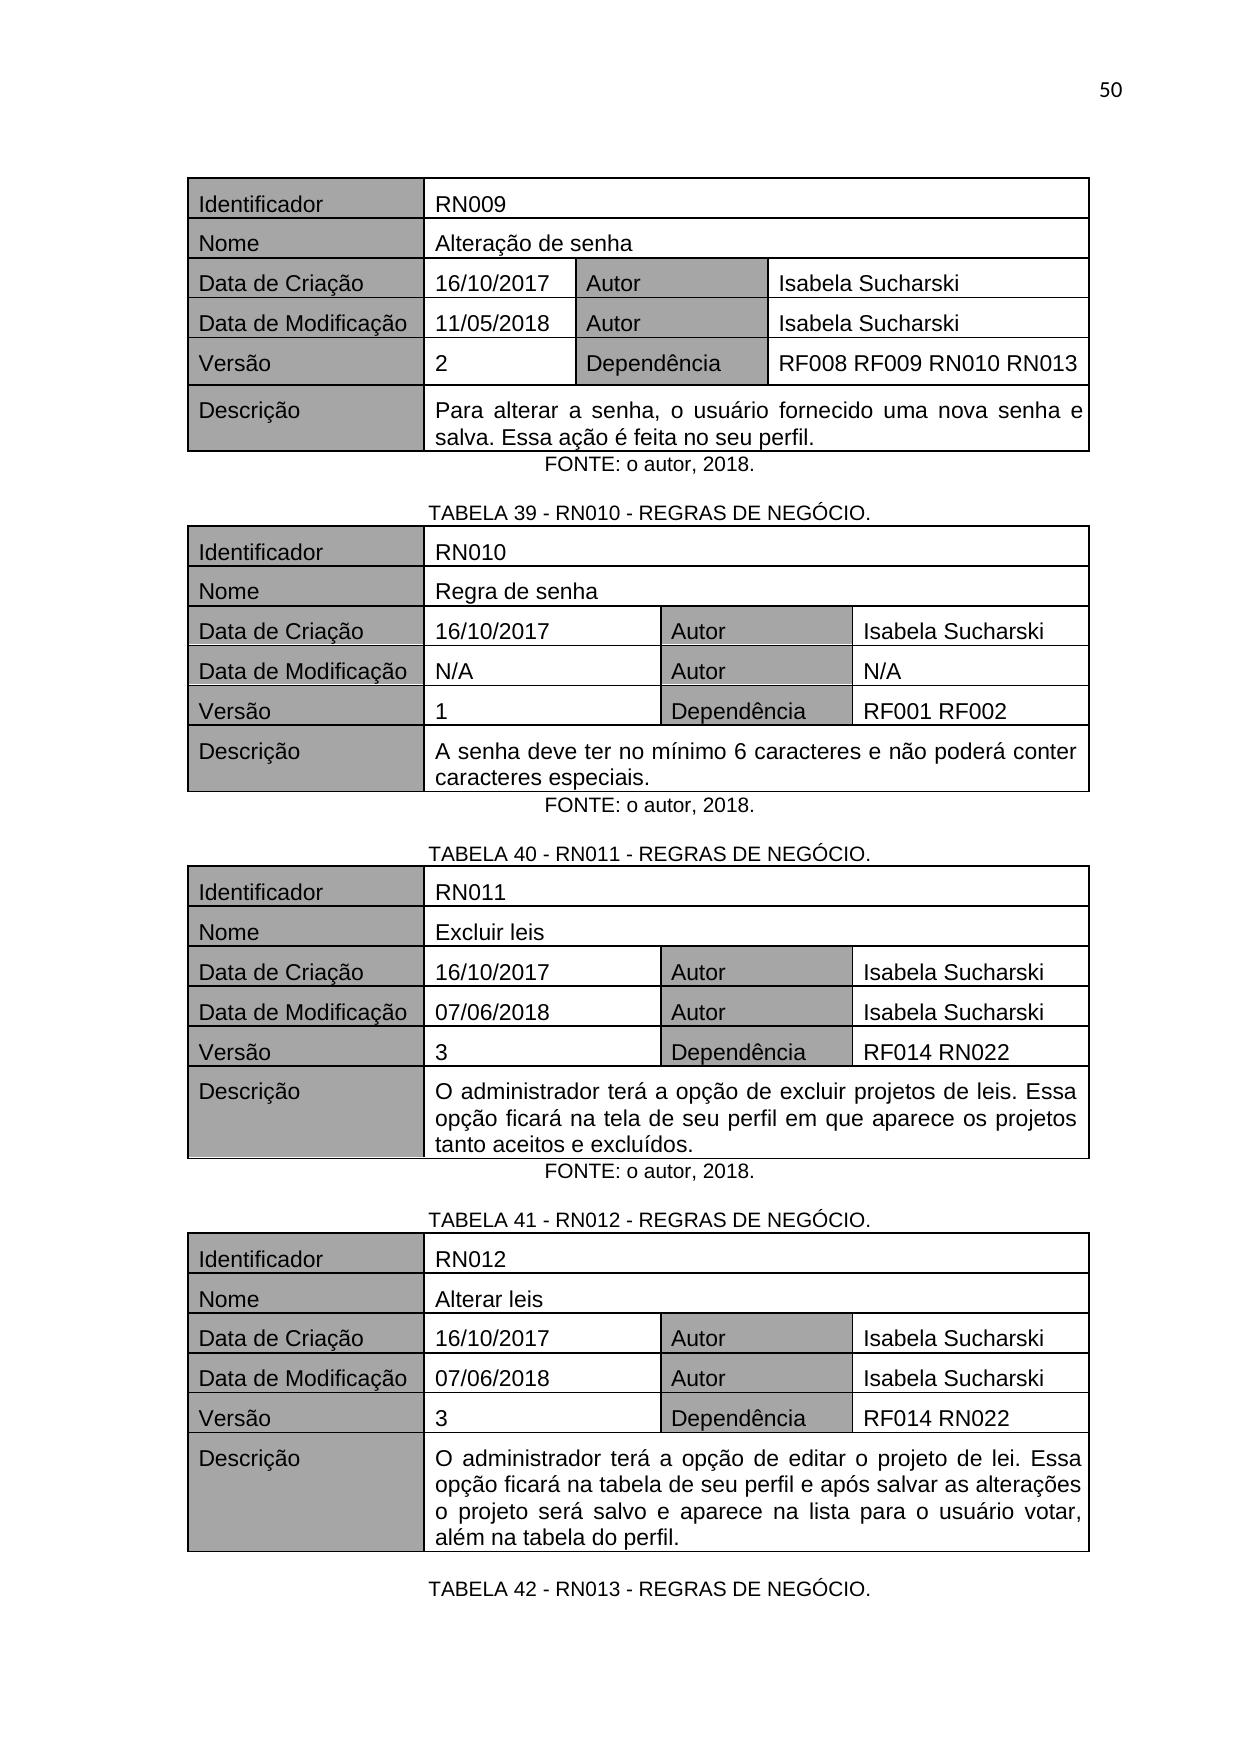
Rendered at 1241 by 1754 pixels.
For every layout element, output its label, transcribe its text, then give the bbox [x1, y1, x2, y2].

table_cell A senha deve ter no mínimo 6 caracteres e não poderá conter caracteres especiais. [425, 726, 1088, 791]
table_header RN011 [425, 867, 1088, 905]
table_cell N/A [853, 646, 1088, 684]
table_cell Excluir leis [425, 907, 1088, 945]
table_header Identificador [189, 527, 423, 565]
table_cell 07/06/2018 [425, 1354, 660, 1392]
table_cell Autor [662, 646, 852, 684]
table_cell Autor [662, 947, 852, 985]
table_cell Autor [662, 1354, 852, 1392]
table_cell RF014 RN022 [853, 1393, 1088, 1432]
table_cell Data de Modificação [189, 298, 423, 336]
table_header RN009 [425, 179, 1088, 217]
table_cell 2 [425, 338, 575, 384]
table_cell Data de Criação [189, 607, 423, 644]
table_cell RF008 RF009 RN010 RN013 [769, 338, 1088, 384]
text TABELA 42 - RN013 - REGRAS DE NEGÓCIO. [177, 1577, 1122, 1601]
table_header Identificador [189, 179, 423, 217]
table_cell Data de Modificação [189, 1354, 423, 1392]
table_cell Descrição [189, 386, 423, 450]
table_cell Isabela Sucharski [769, 298, 1088, 336]
table_cell 07/06/2018 [425, 987, 660, 1025]
text FONTE: o autor, 2018. [177, 452, 1122, 476]
text FONTE: o autor, 2018. [177, 1159, 1122, 1183]
table_cell Nome [189, 1274, 423, 1312]
table_cell Isabela Sucharski [853, 987, 1088, 1025]
table_cell Descrição [189, 1067, 423, 1157]
table_cell Data de Modificação [189, 646, 423, 684]
table_cell Versão [189, 686, 423, 724]
table_cell Autor [577, 298, 767, 336]
table_cell Dependência [662, 1027, 852, 1065]
table_cell Autor [577, 259, 767, 297]
table_cell Dependência [662, 686, 852, 724]
table_cell N/A [425, 646, 660, 684]
table_cell Data de Criação [189, 1314, 423, 1352]
table_header Identificador [189, 1234, 423, 1272]
table_cell Alterar leis [425, 1274, 1088, 1312]
table_cell 1 [425, 686, 660, 724]
table_cell 16/10/2017 [425, 1314, 660, 1352]
table_cell Isabela Sucharski [853, 1354, 1088, 1392]
table_cell 16/10/2017 [425, 607, 660, 644]
table_cell RF014 RN022 [853, 1027, 1088, 1065]
table_cell RF001 RF002 [853, 686, 1088, 724]
table_cell Data de Criação [189, 259, 423, 297]
text TABELA 39 - RN010 - REGRAS DE NEGÓCIO. [177, 501, 1122, 525]
table_cell 3 [425, 1393, 660, 1432]
table_cell Autor [662, 607, 852, 644]
table_cell Isabela Sucharski [853, 947, 1088, 985]
table_cell Autor [662, 987, 852, 1025]
text TABELA 41 - RN012 - REGRAS DE NEGÓCIO. [177, 1208, 1122, 1232]
table_cell Isabela Sucharski [853, 1314, 1088, 1352]
table_cell Nome [189, 907, 423, 945]
table_cell Autor [662, 1314, 852, 1352]
table_cell Nome [189, 219, 423, 257]
table_cell Isabela Sucharski [853, 607, 1088, 644]
table_cell Data de Modificação [189, 987, 423, 1025]
table_cell Para alterar a senha, o usuário fornecido uma nova senha e salva. Essa ação é feita no seu perfil. [425, 386, 1088, 450]
table_cell 11/05/2018 [425, 298, 575, 336]
table_cell Alteração de senha [425, 219, 1088, 257]
table_cell 16/10/2017 [425, 259, 575, 297]
table_cell Regra de senha [425, 567, 1088, 605]
table_cell Versão [189, 1027, 423, 1065]
text TABELA 40 - RN011 - REGRAS DE NEGÓCIO. [177, 841, 1122, 865]
table_cell O administrador terá a opção de excluir projetos de leis. Essa opção ficará na tela de seu perfil em que aparece os projetos tanto aceitos e excluídos. [425, 1067, 1088, 1157]
table_cell Isabela Sucharski [769, 259, 1088, 297]
table_header RN010 [425, 527, 1088, 565]
table_cell Data de Criação [189, 947, 423, 985]
table_cell Versão [189, 1393, 423, 1432]
table_cell 3 [425, 1027, 660, 1065]
table_cell Dependência [662, 1393, 852, 1432]
table_cell Dependência [577, 338, 767, 384]
text FONTE: o autor, 2018. [177, 792, 1122, 816]
table_cell Versão [189, 338, 423, 384]
table_cell 16/10/2017 [425, 947, 660, 985]
table_cell Descrição [189, 726, 423, 791]
table_header RN012 [425, 1234, 1088, 1272]
table_header Identificador [189, 867, 423, 905]
table_cell Descrição [189, 1433, 423, 1551]
table_cell Nome [189, 567, 423, 605]
table_cell O administrador terá a opção de editar o projeto de lei. Essa opção ficará na tabela de seu perfil e após salvar as alterações o projeto será salvo e aparece na lista para o usuário votar, além na tabela do perfil. [425, 1433, 1088, 1551]
